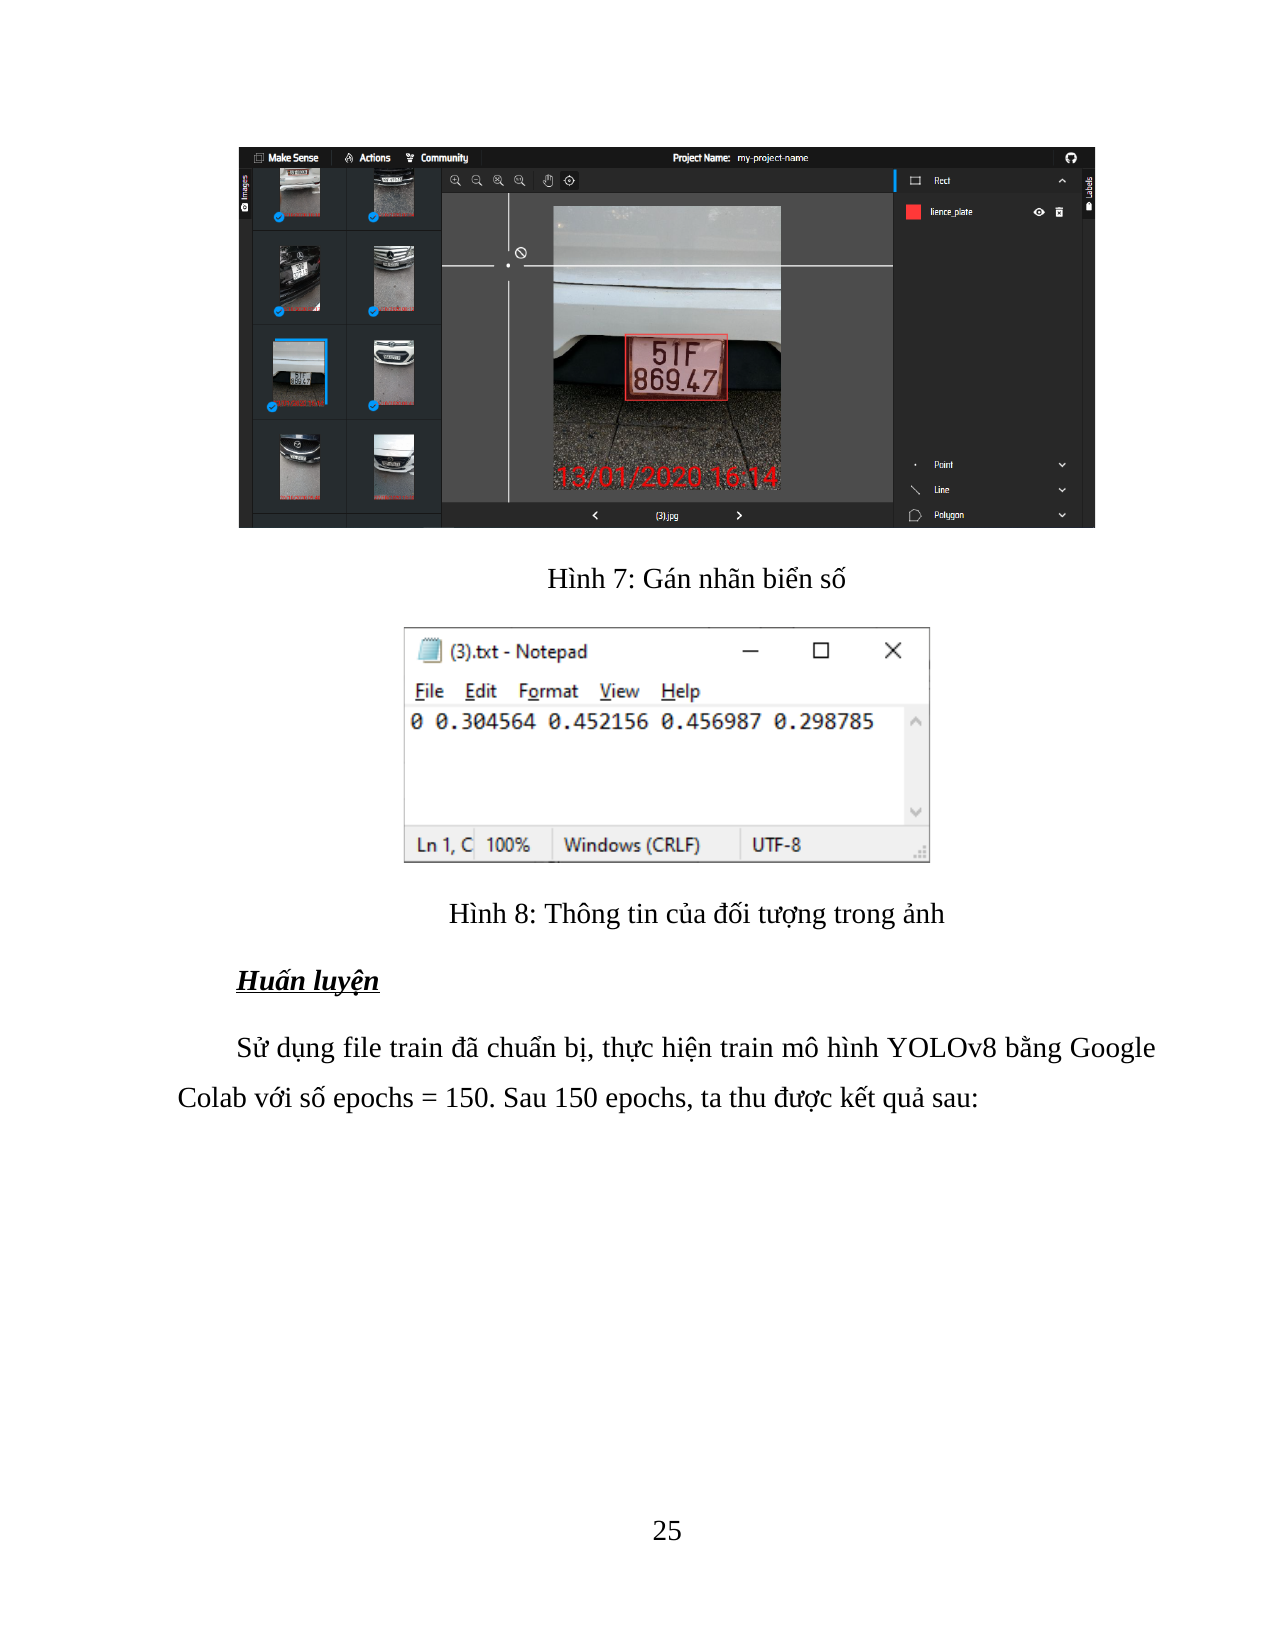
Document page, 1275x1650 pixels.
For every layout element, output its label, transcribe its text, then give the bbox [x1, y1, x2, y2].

picture [238, 147, 1096, 528]
text Hình 7: Gán nhãn biển số [177, 561, 1157, 594]
text Sử dụng file train đã chuẩn bị, thực hiện train mô hình YOLOv8 bằng Google Colab với số epochs = 150. Sau 150 epochs, ta thu được kết quả sau: [177, 1030, 1157, 1113]
picture [403, 627, 931, 863]
text Hình 8: Thông tin của đối tượng trong ảnh [177, 896, 1157, 929]
text Huấn luyện [177, 963, 1157, 996]
